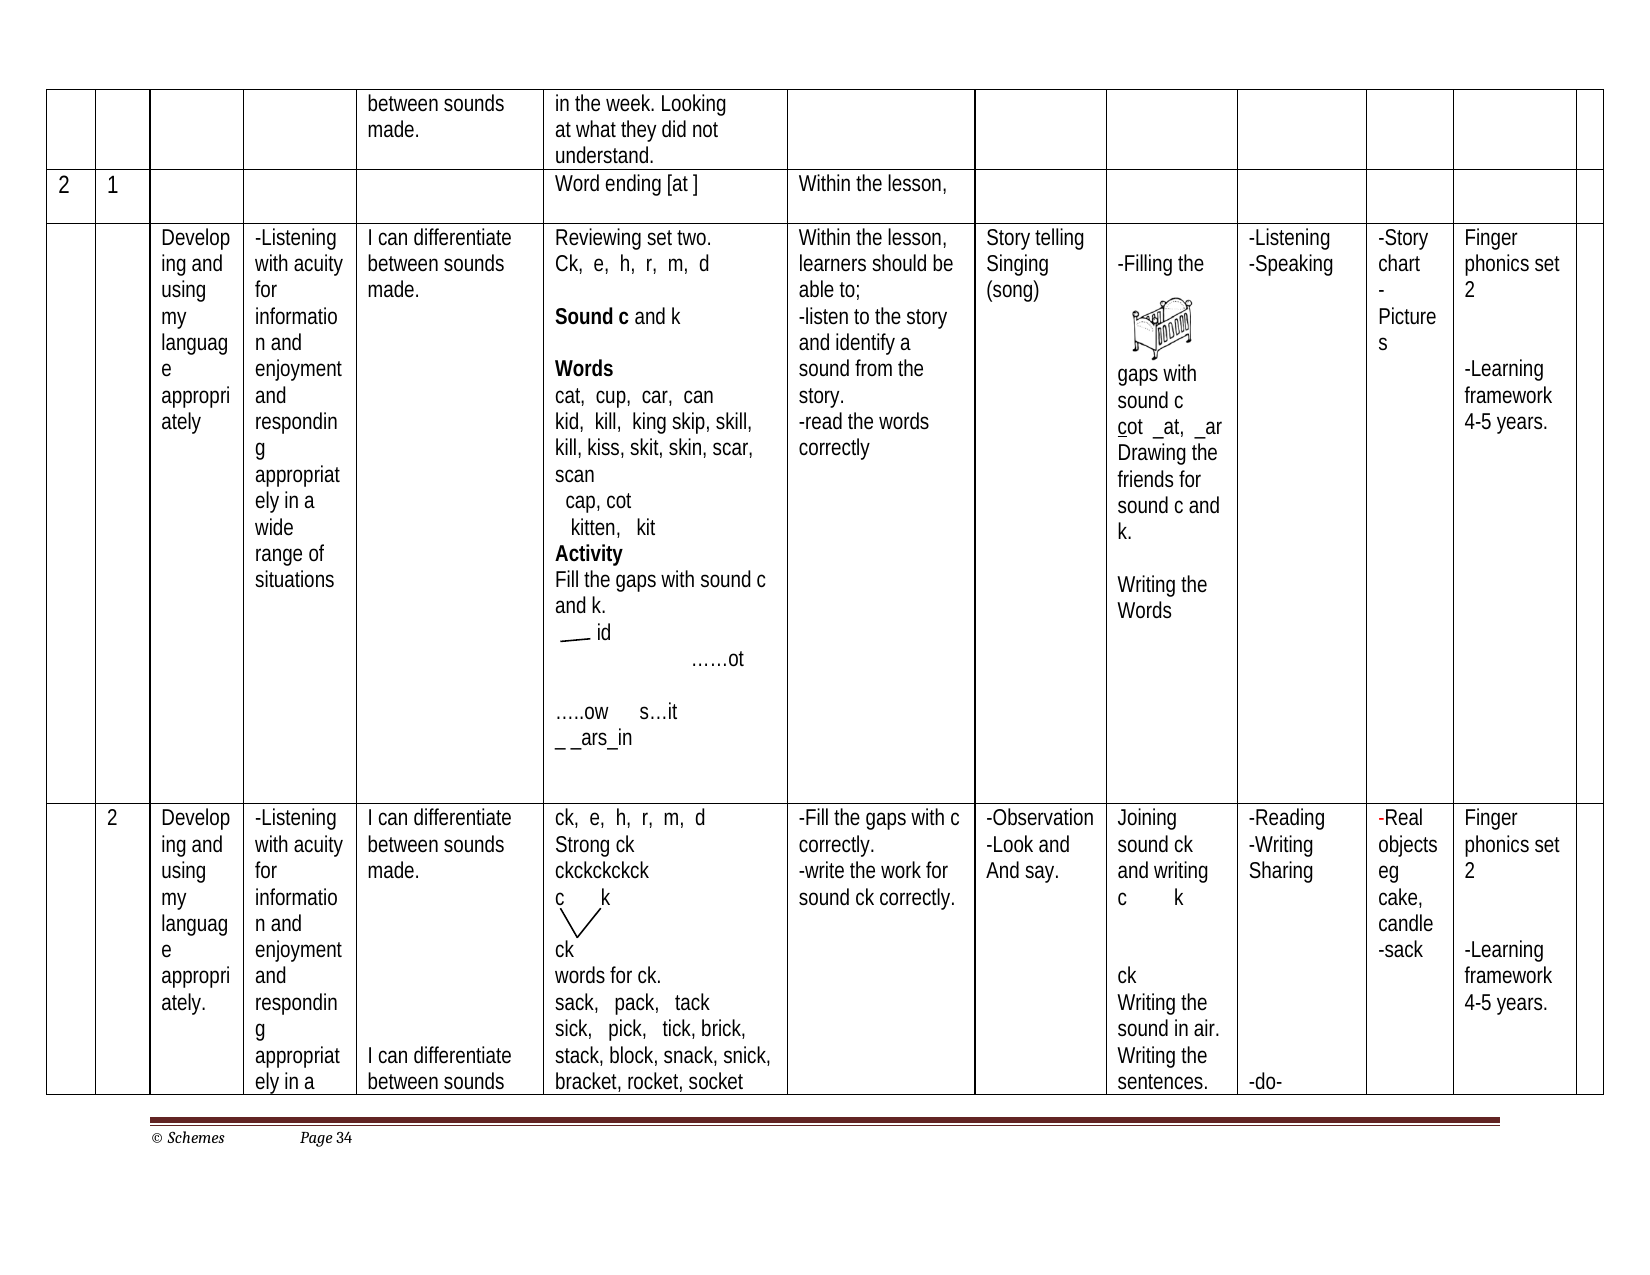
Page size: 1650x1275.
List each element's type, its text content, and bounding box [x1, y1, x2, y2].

table_cell Word ending [at ] [544, 170, 787, 222]
table_cell [976, 90, 1106, 169]
table_cell [1238, 90, 1366, 169]
table_cell [1577, 224, 1603, 803]
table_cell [544, 90, 787, 169]
table_cell [1577, 90, 1603, 169]
table_cell I can differentiate between sounds made. [357, 224, 543, 803]
table_cell Story telling Singing (song) [976, 224, 1106, 803]
table_cell [357, 170, 543, 222]
table_cell -Listening -Speaking [1238, 224, 1366, 803]
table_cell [1367, 804, 1453, 1094]
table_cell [1238, 804, 1366, 1094]
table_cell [357, 804, 543, 1094]
table_cell Within the lesson, learners should be able to; -listen to the story and identify a sound from the story. -read the words correctly [788, 224, 974, 803]
table_cell [1454, 170, 1576, 222]
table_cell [357, 90, 543, 169]
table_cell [1107, 804, 1237, 1094]
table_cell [544, 804, 787, 1094]
table_cell [1577, 804, 1603, 1094]
table_cell Reviewing set two. Ck, e, h, r, m, d Sound c and k Words cat, cup, car, can kid, kill, king skip, skill, kill, kiss, skit, skin, scar, scan cap, cot kitten, kit Activity Fill the gaps with sound c and k. id ……ot …..ow s…it _ _ars_in [544, 224, 787, 803]
table_cell [47, 224, 95, 803]
table_cell . [788, 90, 974, 169]
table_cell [151, 804, 243, 1094]
table_cell [151, 170, 243, 222]
table_cell 1 [47, 90, 95, 169]
table_cell [1367, 90, 1453, 169]
table_cell . [1107, 90, 1237, 169]
table_cell [1577, 170, 1603, 222]
table_cell [244, 90, 356, 169]
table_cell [976, 804, 1106, 1094]
table_cell Finger phonics set 2 -Learning framework 4-5 years. [1454, 224, 1576, 803]
table_cell -Story chart -Pictures [1367, 224, 1453, 803]
table_cell [96, 224, 149, 803]
table_cell [244, 170, 356, 222]
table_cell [788, 804, 974, 1094]
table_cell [244, 804, 356, 1094]
table_cell . [151, 90, 243, 169]
table_cell -Filling the gaps with sound c cot _at, _ar Drawing the friends for sound c and k. Writing the Words [1107, 224, 1237, 803]
table_cell [1238, 170, 1366, 222]
table_cell -Listening with acuity for information and enjoyment and responding appropriately in a wide range of situations [244, 224, 356, 803]
table_cell Develop ing and using my language appropriately [151, 224, 243, 803]
table_cell Within the lesson, [788, 170, 974, 222]
table_cell 2 [96, 804, 149, 1094]
table_cell 5 [96, 90, 149, 169]
table_cell 2 [47, 170, 95, 222]
table_cell [976, 170, 1106, 222]
table_cell [47, 804, 95, 1094]
table_cell [1367, 170, 1453, 222]
table_cell 1 [96, 170, 149, 222]
table_cell [1107, 170, 1237, 222]
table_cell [1454, 804, 1576, 1094]
picture [1131, 291, 1195, 361]
table_cell [1454, 90, 1576, 169]
